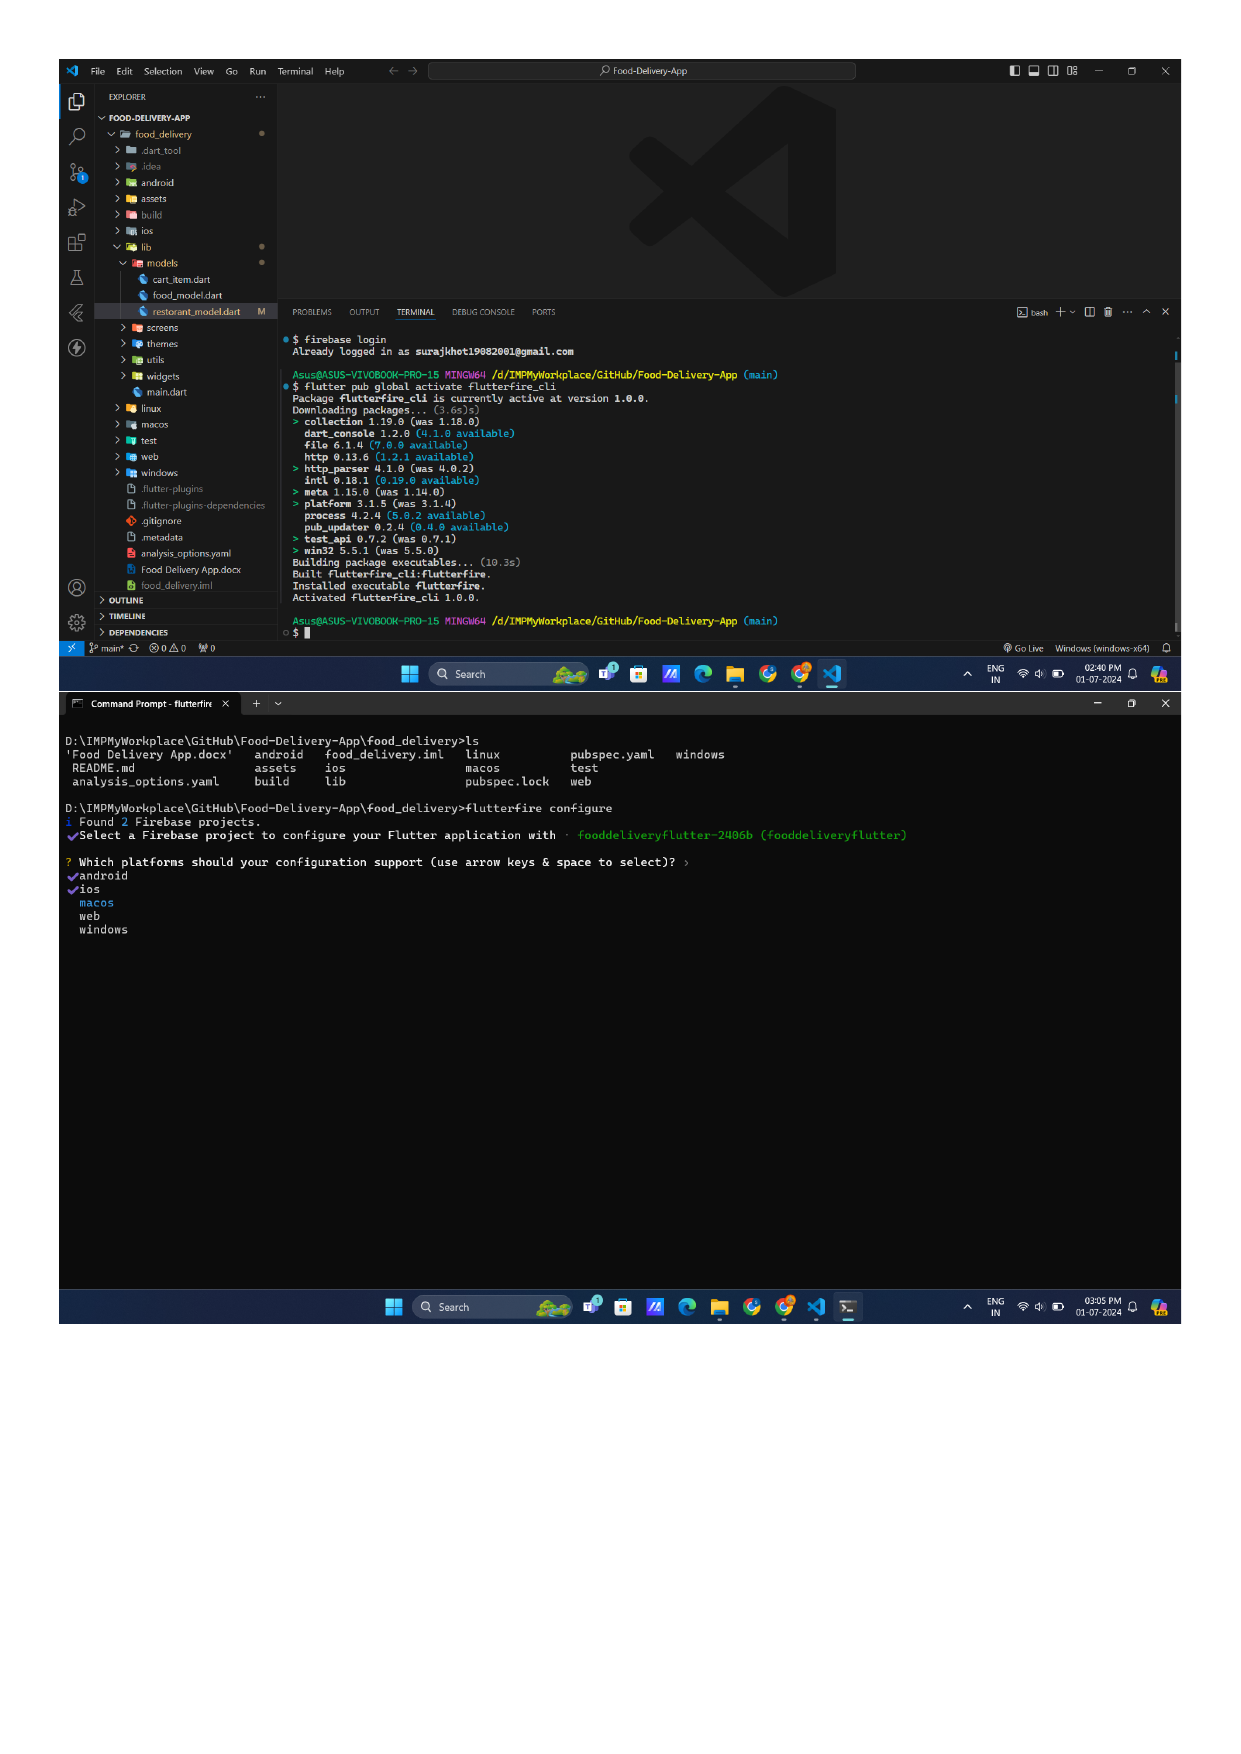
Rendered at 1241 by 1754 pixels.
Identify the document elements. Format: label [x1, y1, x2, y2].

picture [59, 692, 1182, 1324]
picture [59, 59, 1182, 691]
